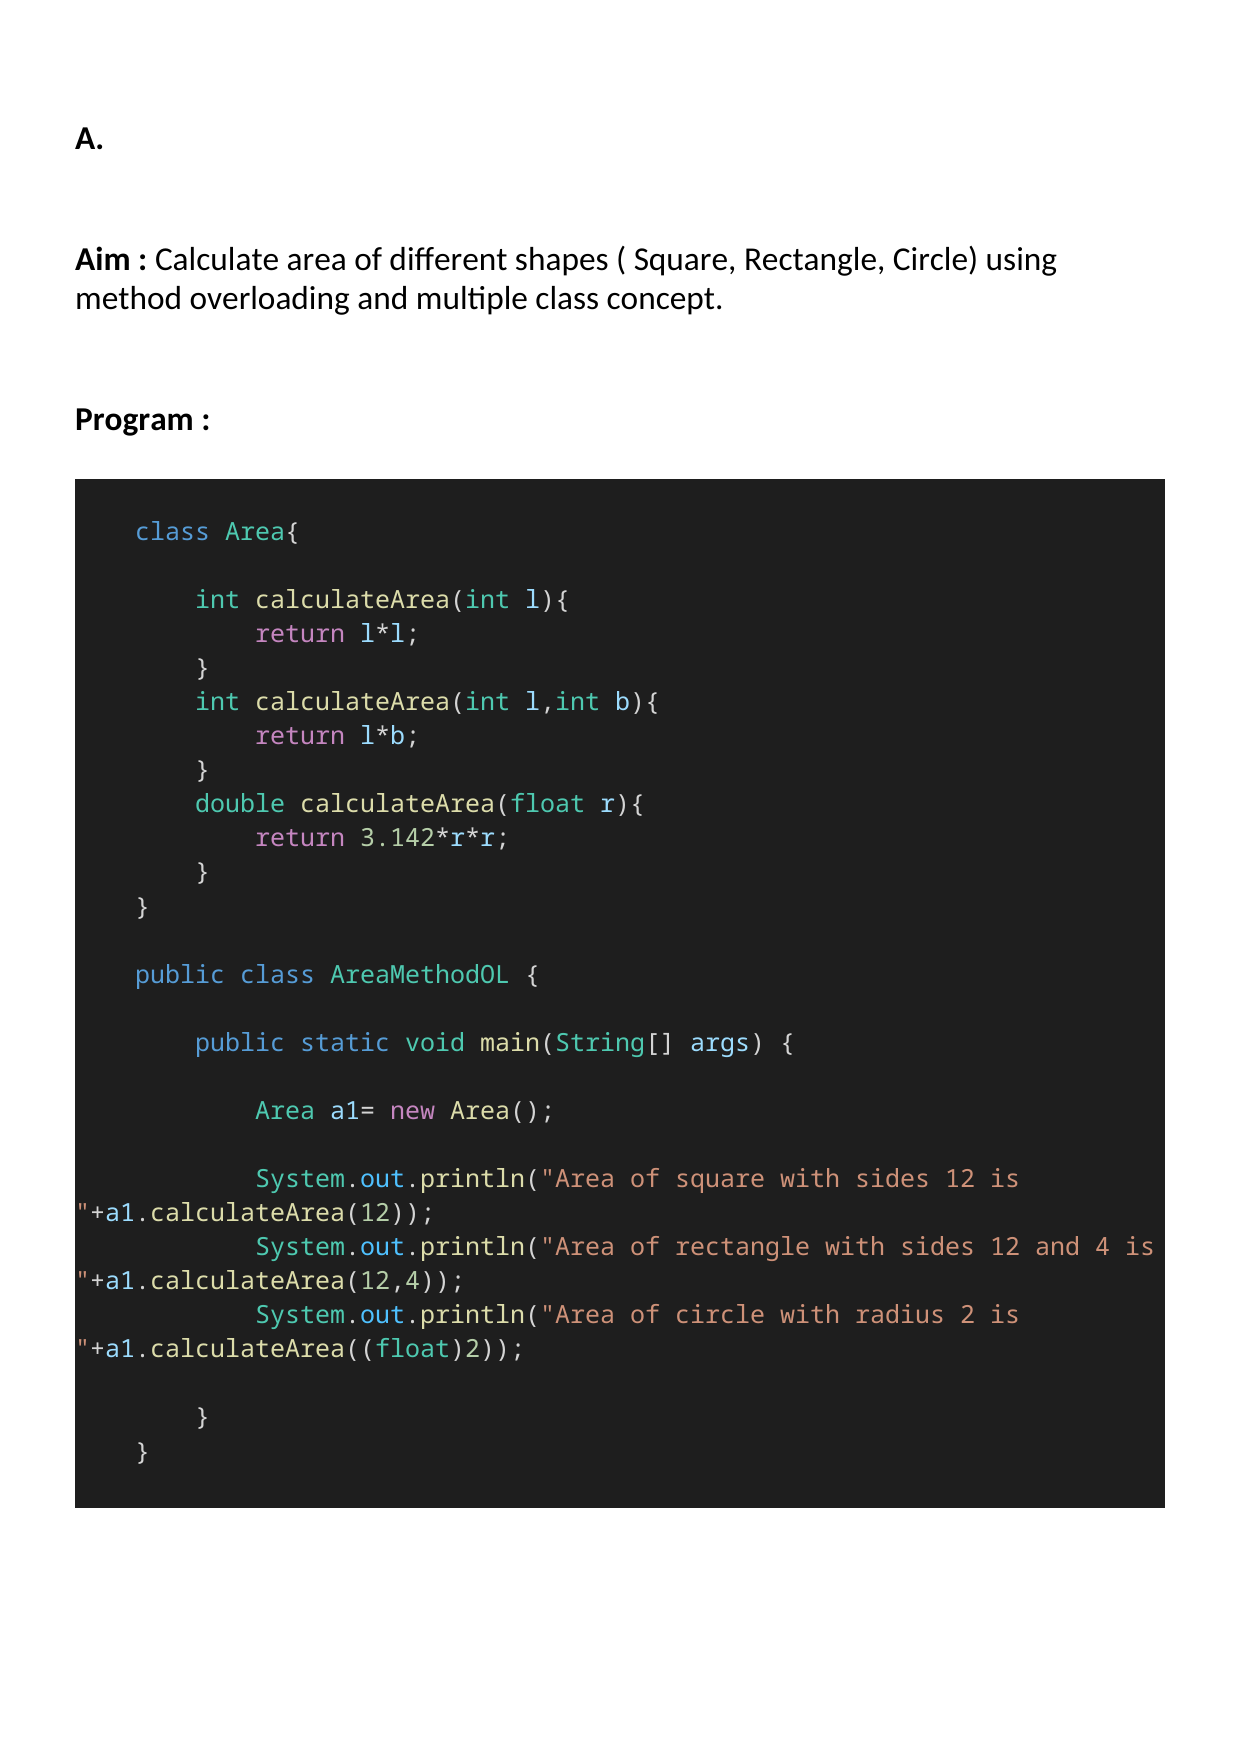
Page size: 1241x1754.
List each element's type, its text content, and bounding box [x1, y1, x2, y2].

text Area a1= new Area(); [75, 1092, 1165, 1127]
text int calculateArea(int l){ [75, 582, 1165, 616]
text Program : [75, 399, 1165, 439]
text Aim : Calculate area of different shapes ( Square, Rectangle, Circle) using method overloading and multiple class concept. [75, 239, 1165, 318]
text return l*b; [75, 718, 1165, 752]
text return l*l; [75, 616, 1165, 650]
text System.out.println("Area of square with sides 12 is "+a1.calculateArea(12)); [75, 1161, 1165, 1229]
text } [75, 854, 1165, 888]
text public class AreaMethodOL { [75, 956, 1165, 990]
text return 3.142*r*r; [75, 820, 1165, 854]
text int calculateArea(int l,int b){ [75, 684, 1165, 718]
text class Area{ [75, 513, 1165, 547]
text public static void main(String[] args) { [75, 1024, 1165, 1058]
text } [75, 1399, 1165, 1433]
text } [75, 888, 1165, 922]
text double calculateArea(float r){ [75, 786, 1165, 820]
text System.out.println("Area of circle with radius 2 is "+a1.calculateArea((float)2)); [75, 1297, 1165, 1365]
text } [75, 752, 1165, 786]
text } [75, 1433, 1165, 1467]
text A. [75, 118, 1165, 157]
text System.out.println("Area of rectangle with sides 12 and 4 is "+a1.calculateArea(12,4)); [75, 1229, 1165, 1297]
text } [75, 650, 1165, 684]
